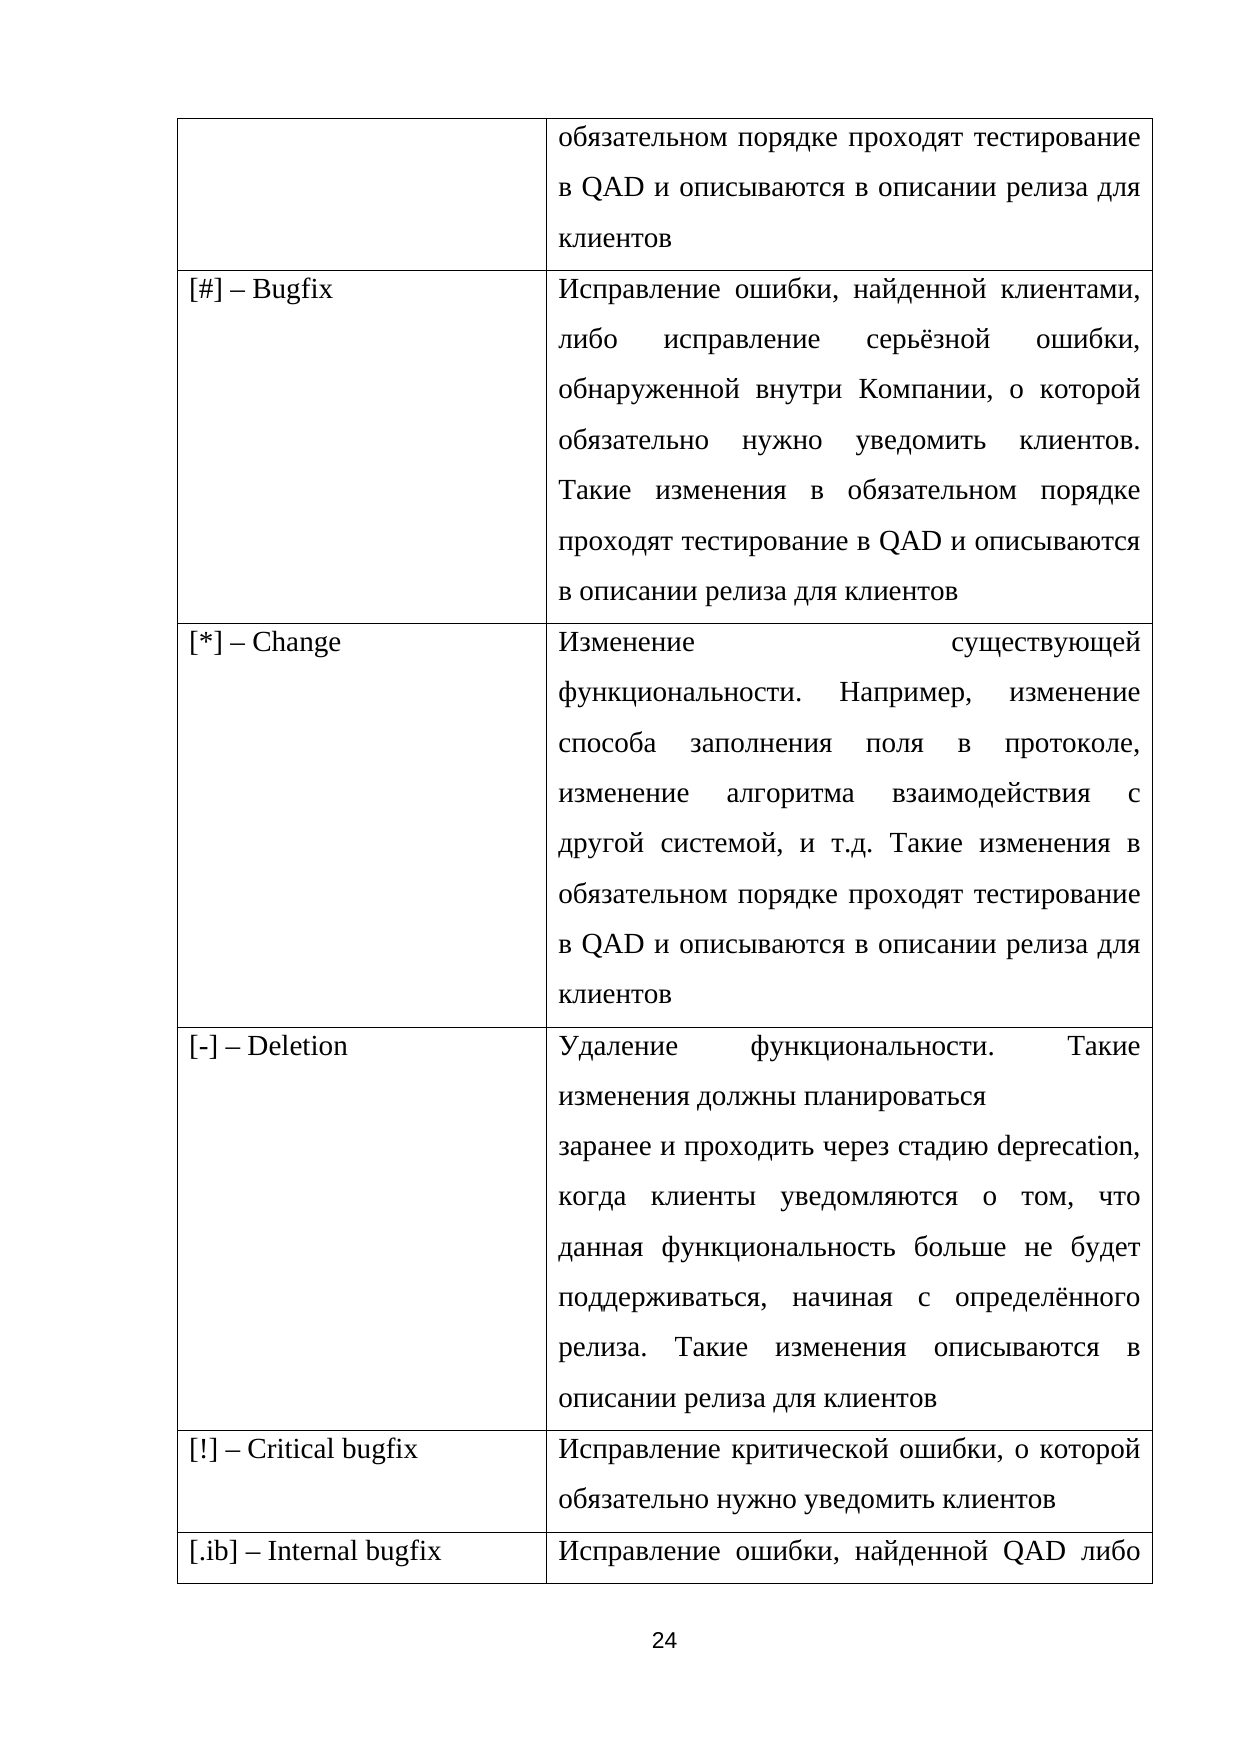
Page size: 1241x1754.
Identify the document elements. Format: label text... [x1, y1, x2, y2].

table_cell [*] – Change [178, 624, 546, 1027]
table_cell [#] – Bugfix [178, 271, 546, 623]
table_cell [!] – Critical bugfix [178, 1431, 546, 1532]
table_cell Исправление критической ошибки, о которой обязательно нужно уведомить клиентов [547, 1431, 1152, 1532]
table_cell Удаление функциональности. Такие изменения должны планироваться заранее и проходить через стадию deprecation, когда клиенты уведомляются о том, что данная функциональность больше не будет поддерживаться, начиная с определённого релиза. Такие изменения описываются в описании релиза для клиентов [547, 1028, 1152, 1430]
table_cell [-] – Deletion [178, 1028, 546, 1430]
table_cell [547, 119, 1152, 270]
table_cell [547, 1533, 1152, 1583]
table_cell Исправление ошибки, найденной клиентами, либо исправление серьёзной ошибки, обнаруженной внутри Компании, о которой обязательно нужно уведомить клиентов. Такие изменения в обязательном порядке проходят тестирование в QAD и описываются в описании релиза для клиентов [547, 271, 1152, 623]
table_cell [178, 119, 546, 270]
table_cell Изменение существующей функциональности. Например, изменение способа заполнения поля в протоколе, изменение алгоритма взаимодействия с другой системой, и т.д. Такие изменения в обязательном порядке проходят тестирование в QAD и описываются в описании релиза для клиентов [547, 624, 1152, 1027]
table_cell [178, 1533, 546, 1583]
